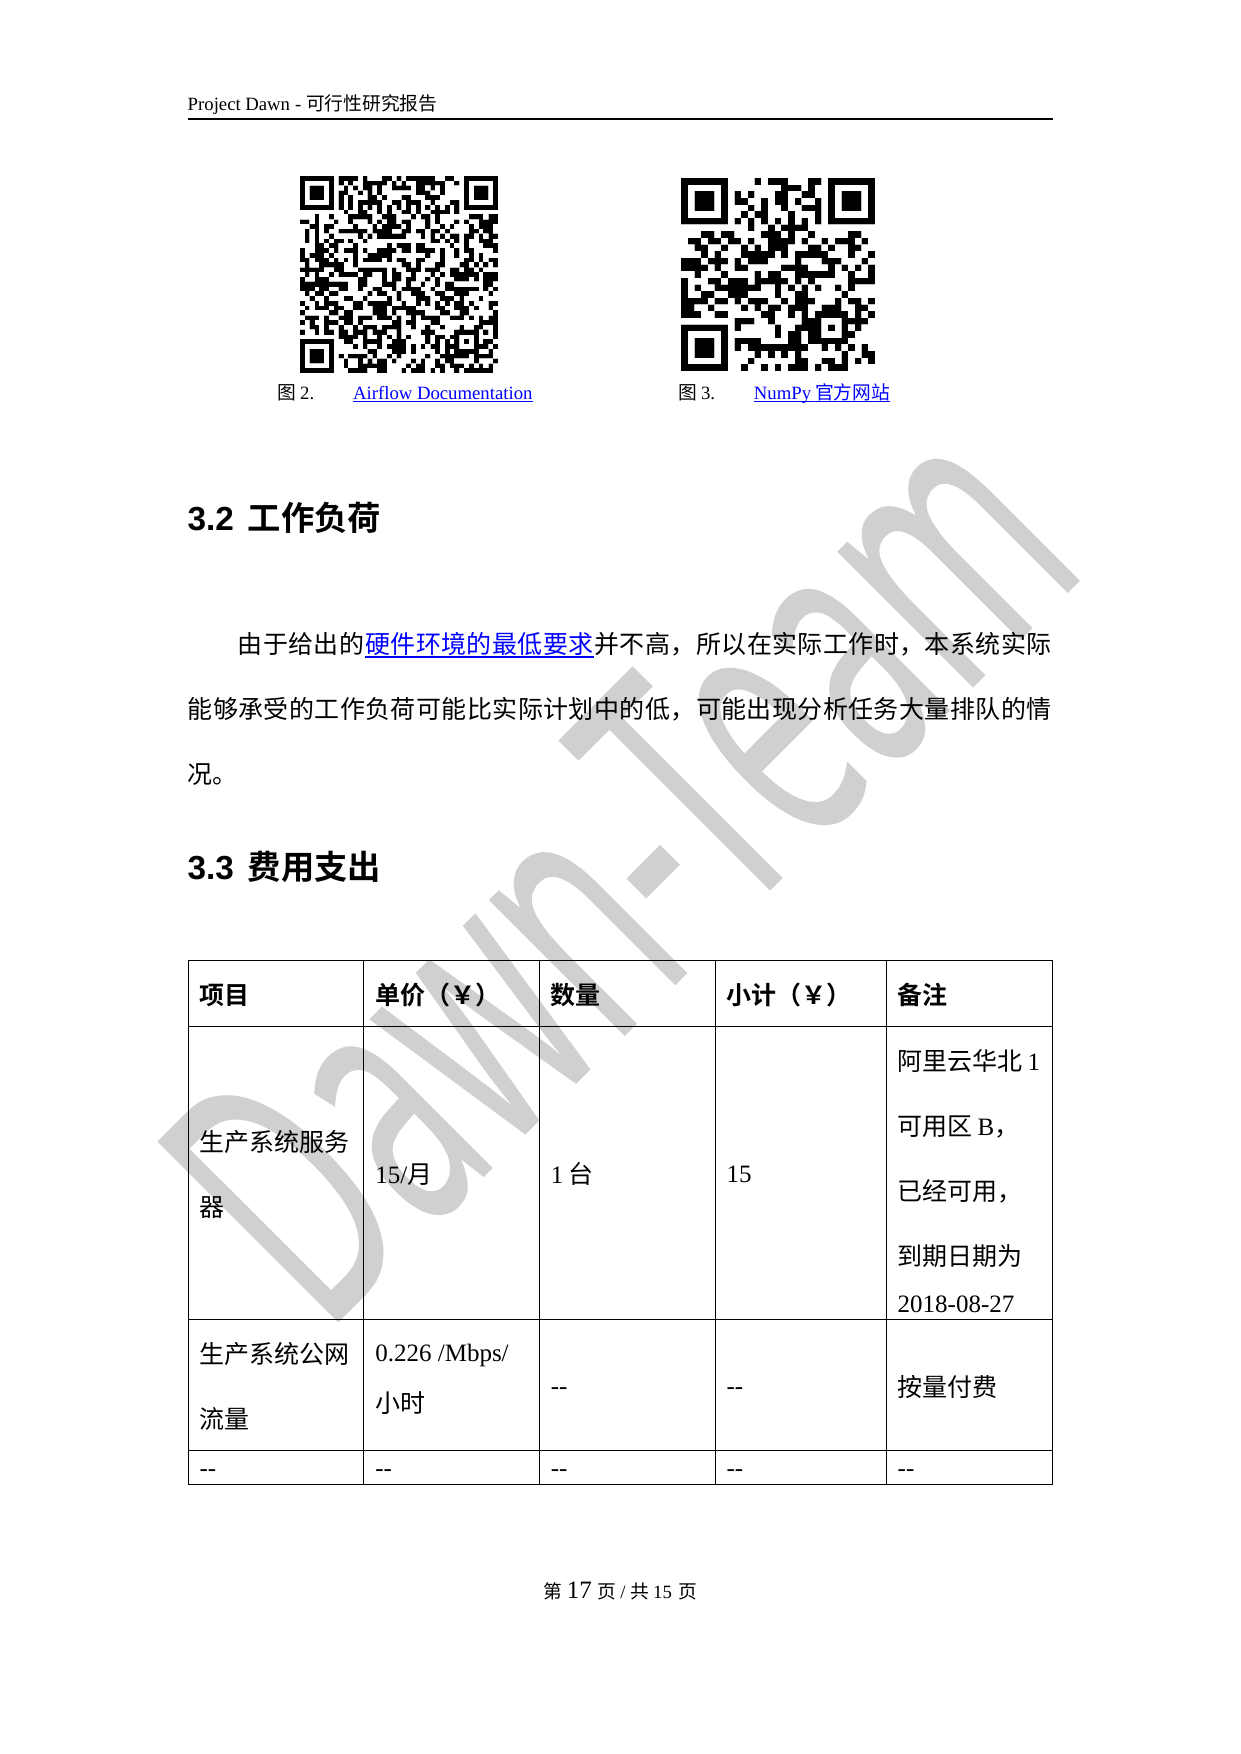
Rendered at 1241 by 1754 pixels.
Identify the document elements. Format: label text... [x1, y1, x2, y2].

table_header 项目 [189, 961, 363, 1026]
table_cell 按量付费 [887, 1320, 1052, 1450]
table_cell 生产系统公网流量 [189, 1320, 363, 1450]
table_cell 15/月 [364, 1027, 539, 1319]
picture [295, 171, 503, 378]
text 由于给出的硬件环境的最低要求并不高，所以在实际工作时，本系统实际能够承受的工作负荷可能比实际计划中的低，可能出现分析任务大量排队的情况。 [187, 611, 1053, 806]
table_cell -- [189, 1451, 363, 1484]
table_cell -- [716, 1451, 886, 1484]
table_cell -- [887, 1451, 1052, 1484]
table_cell -- [716, 1320, 886, 1450]
subtitle 工作负荷 [187, 483, 1053, 548]
table_header 单价（￥） [364, 961, 539, 1026]
table_header 小计（￥） [716, 961, 886, 1026]
table_cell -- [364, 1451, 539, 1484]
table_cell 0.226 /Mbps/小时 [364, 1320, 539, 1450]
table_cell -- [540, 1320, 715, 1450]
table_cell -- [540, 1451, 715, 1484]
table_cell 阿里云华北1可用区B，已经可用，到期日期为2018-08-27 [887, 1027, 1052, 1319]
picture [674, 171, 882, 378]
table_header 备注 [887, 961, 1052, 1026]
table_cell 1台 [540, 1027, 715, 1319]
table_header 数量 [540, 961, 715, 1026]
table_cell 生产系统服务器 [189, 1027, 363, 1319]
table_cell 15 [716, 1027, 886, 1319]
subtitle 费用支出 [187, 833, 1053, 898]
